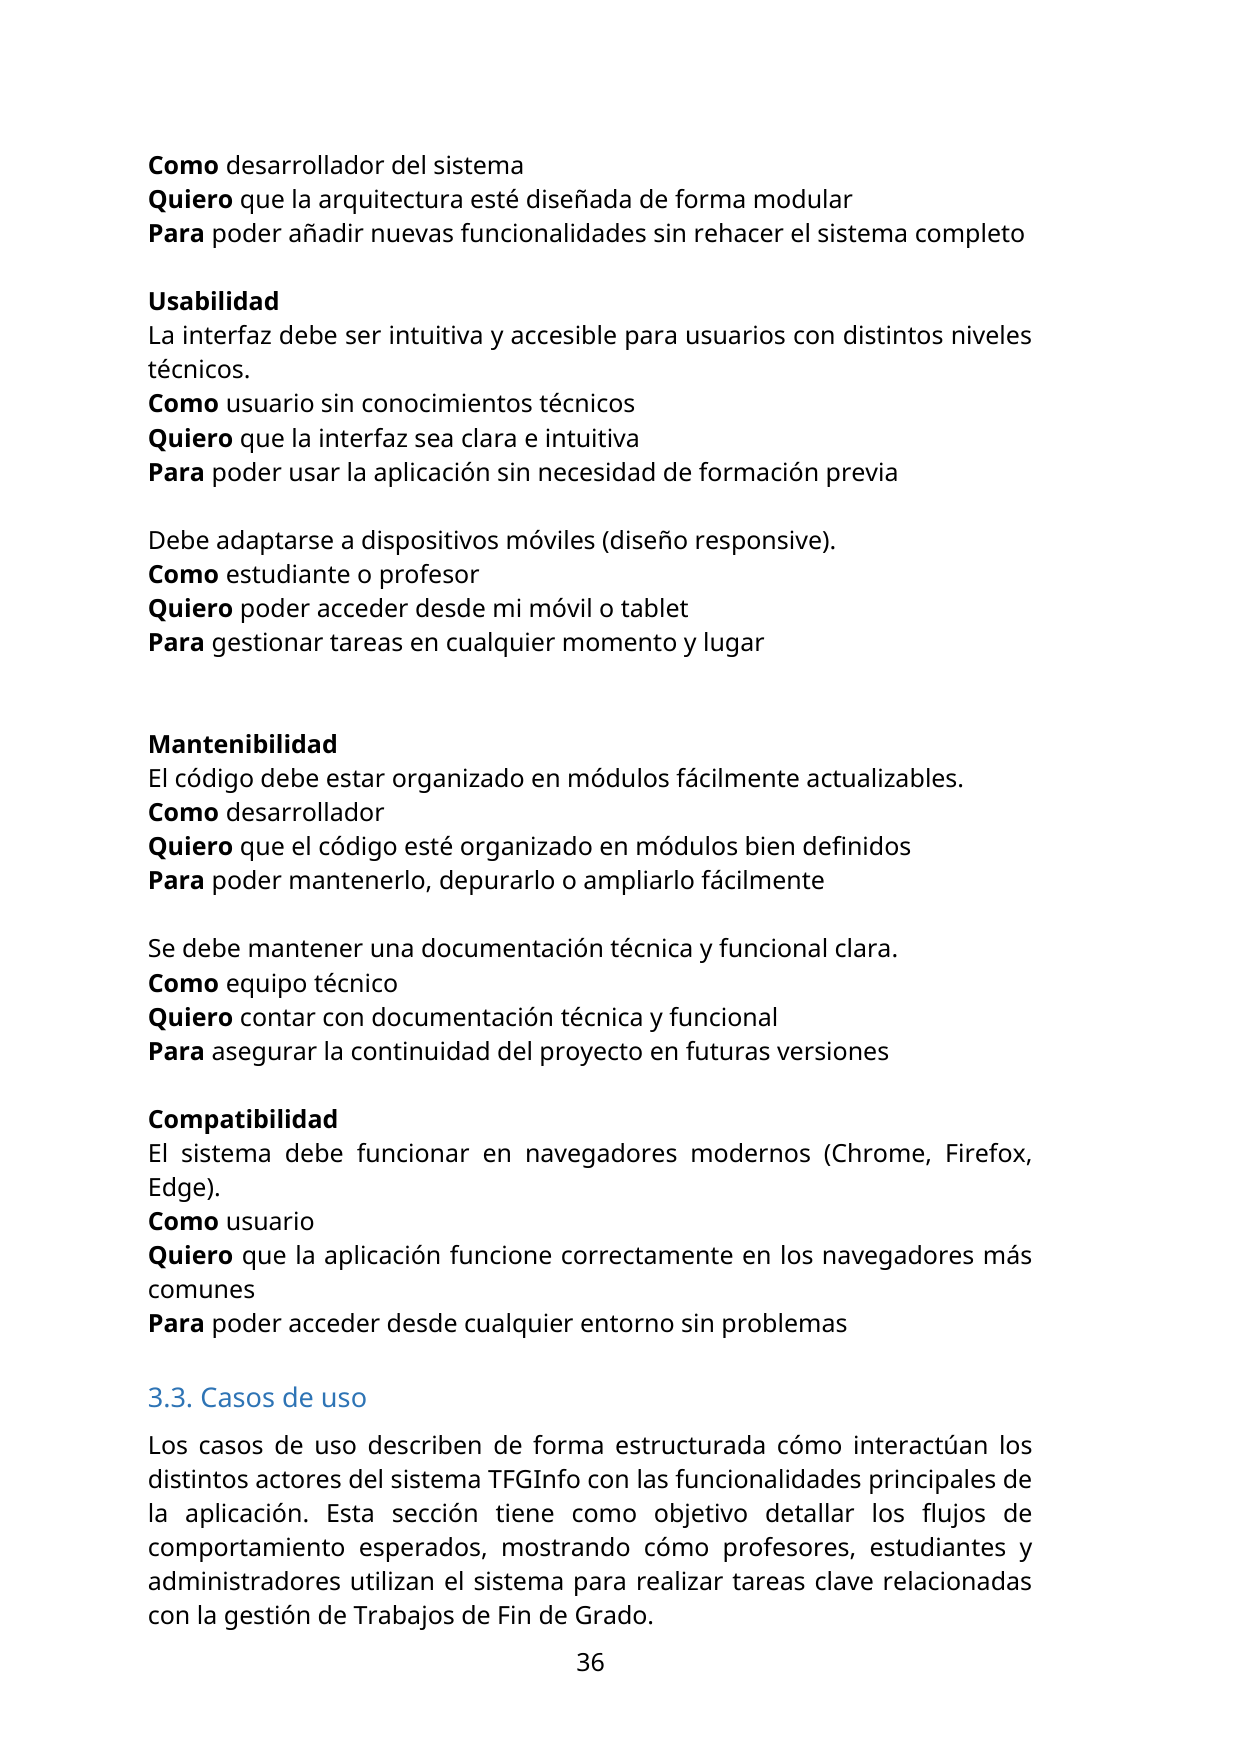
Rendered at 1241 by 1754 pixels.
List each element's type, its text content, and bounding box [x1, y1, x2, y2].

text Como estudiante o profesor [148, 556, 1033, 591]
text Como equipo técnico [148, 965, 1033, 999]
text Quiero que la arquitectura esté diseñada de forma modular [148, 182, 1033, 216]
subtitle Casos de uso [148, 1378, 1033, 1415]
text Quiero contar con documentación técnica y funcional [148, 999, 1033, 1033]
text El código debe estar organizado en módulos fácilmente actualizables. [148, 761, 1033, 795]
text Quiero que la interfaz sea clara e intuitiva [148, 420, 1033, 454]
text Como usuario sin conocimientos técnicos [148, 386, 1033, 420]
text Usabilidad [148, 284, 1033, 318]
text Debe adaptarse a dispositivos móviles (diseño responsive). [148, 522, 1033, 556]
text Compatibilidad [148, 1101, 1033, 1136]
text El sistema debe funcionar en navegadores modernos (Chrome, Firefox, Edge). [148, 1136, 1033, 1204]
text La interfaz debe ser intuitiva y accesible para usuarios con distintos niveles técnicos. [148, 318, 1033, 386]
text Como desarrollador [148, 795, 1033, 829]
text Para asegurar la continuidad del proyecto en futuras versiones [148, 1033, 1033, 1067]
text Para poder añadir nuevas funcionalidades sin rehacer el sistema completo [148, 216, 1033, 250]
text Como usuario [148, 1204, 1033, 1238]
text Para poder acceder desde cualquier entorno sin problemas [148, 1306, 1033, 1340]
text Para poder usar la aplicación sin necesidad de formación previa [148, 454, 1033, 488]
text Mantenibilidad [148, 727, 1033, 761]
text Se debe mantener una documentación técnica y funcional clara. [148, 931, 1033, 965]
text Quiero poder acceder desde mi móvil o tablet [148, 591, 1033, 624]
text Quiero que el código esté organizado en módulos bien definidos [148, 829, 1033, 863]
text Como desarrollador del sistema [148, 148, 1033, 182]
text Para poder mantenerlo, depurarlo o ampliarlo fácilmente [148, 863, 1033, 897]
text Quiero que la aplicación funcione correctamente en los navegadores más comunes [148, 1238, 1033, 1306]
text Para gestionar tareas en cualquier momento y lugar [148, 624, 1033, 659]
text Los casos de uso describen de forma estructurada cómo interactúan los distintos actores del sistema TFGInfo con las funcionalidades principales de la aplicación. Esta sección tiene como objetivo detallar los flujos de comportamiento esperados, mostrando cómo profesores, estudiantes y administradores utilizan el sistema para realizar tareas clave relacionadas con la gestión de Trabajos de Fin de Grado. [148, 1427, 1033, 1632]
